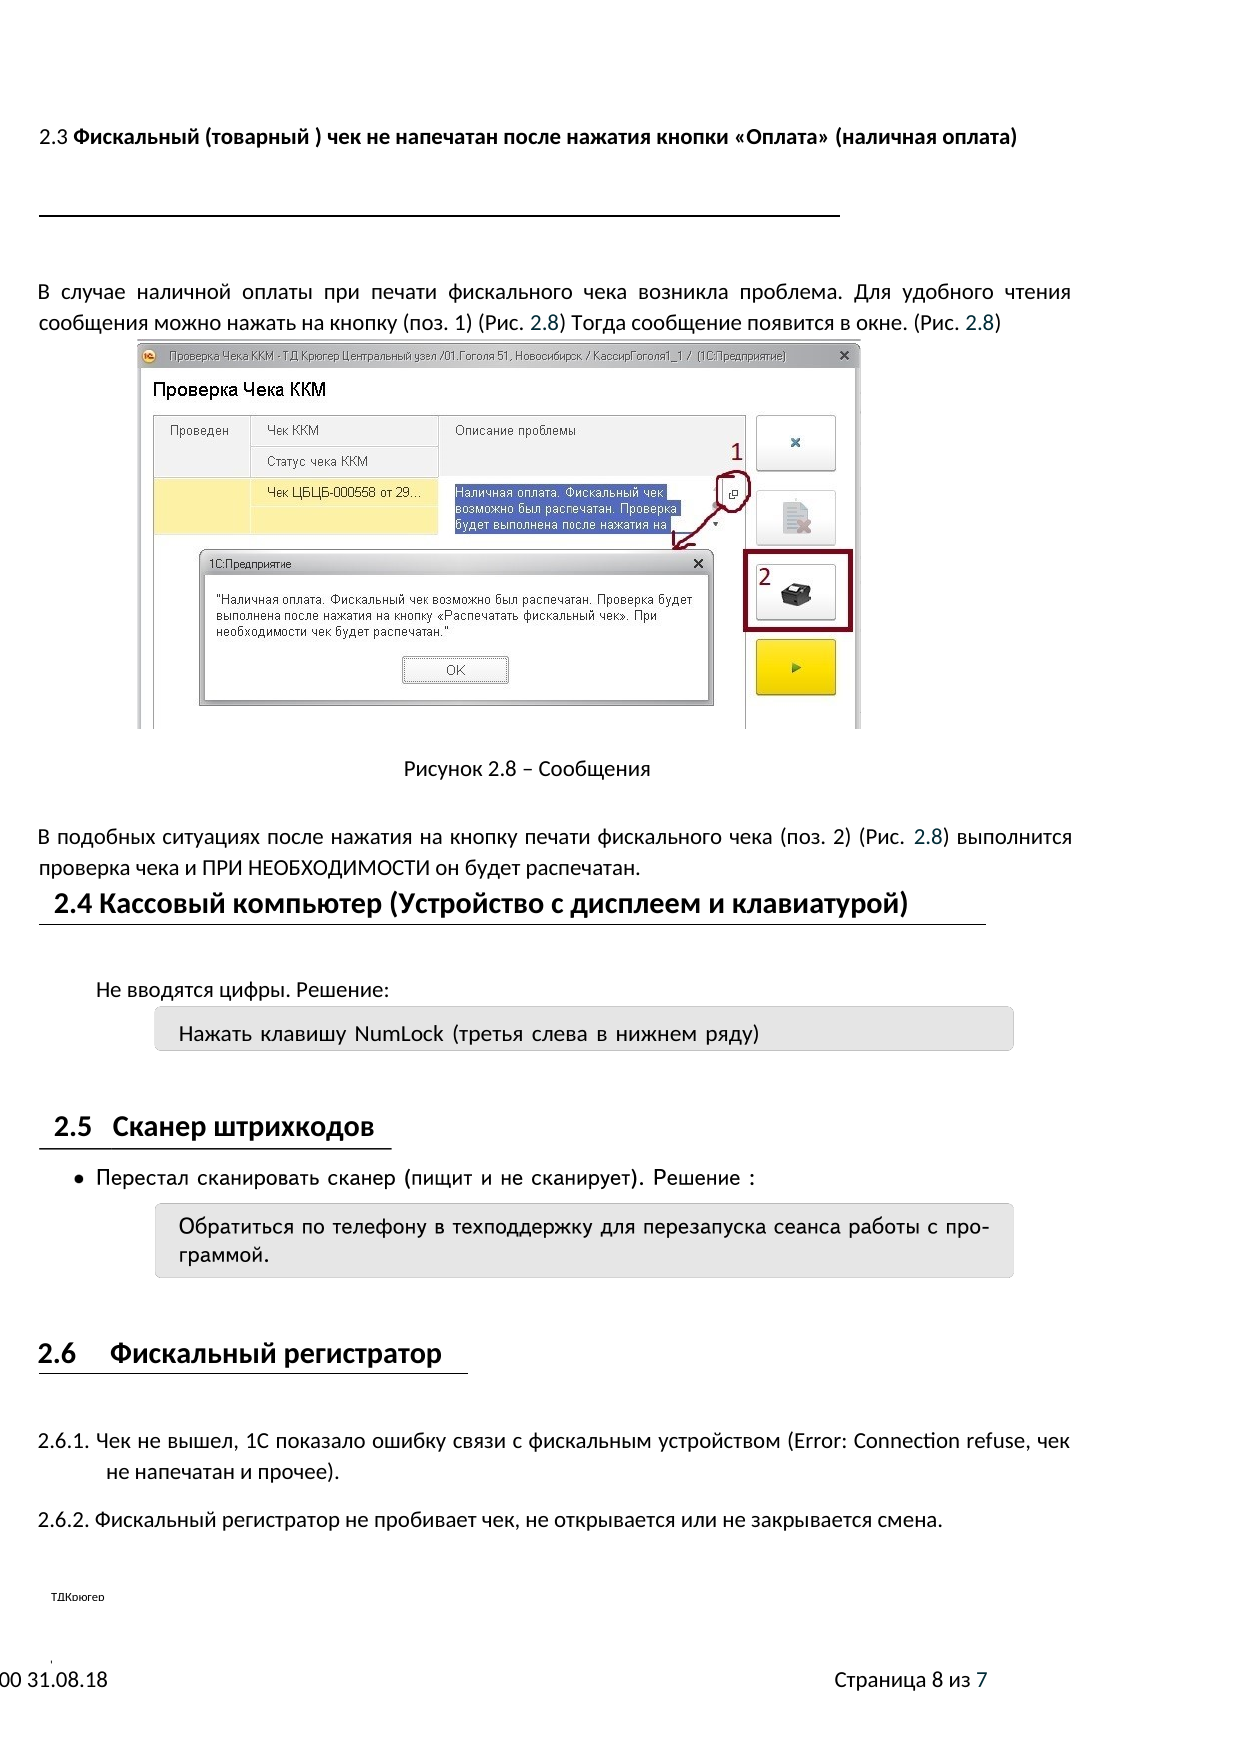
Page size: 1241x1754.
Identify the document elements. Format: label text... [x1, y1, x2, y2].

text В подобных ситуациях после нажатия на кнопку печати фискального чека (поз. 2) (Рис. 2.8) выполнится проверка чека и ПРИ НЕОБХОДИМОСТИ он будет распечатан. [37, 822, 1072, 881]
picture [38, 1147, 1014, 1278]
subtitle 2.4 Кассовый компьютер (Устройство с дисплеем и клавиатурой) [54, 884, 1072, 921]
text 2.6.2. Фискальный регистратор не пробивает чек, не открывается или не закрывается смена. [37, 1505, 1072, 1533]
text Рисунок 2.8 – Сообщения [39, 754, 1016, 782]
text В случае наличной оплаты при печати фискального чека возникла проблема. Для удобного чтения сообщения можно нажать на кнопку (поз. 1) (Рис. 2.8) Тогда сообщение появится в окне. (Рис. 2.8) [37, 277, 1072, 336]
text 2.6.1. Чек не вышел, 1С показало ошибку связи с фискальным устройством (Error: Connection refuse, чек не напечатан и прочее). [37, 1426, 1072, 1485]
text Не вводятся цифры. Решение: [96, 975, 1072, 1003]
text 2.3 Фискальный (товарный ) чек не напечатан после нажатия кнопки «Оплата» (наличная оплата) [39, 122, 1072, 150]
subtitle Сканер штрихкодов [54, 1107, 1072, 1144]
picture [137, 339, 861, 729]
subtitle Фискальный регистратор [37, 1334, 1072, 1371]
